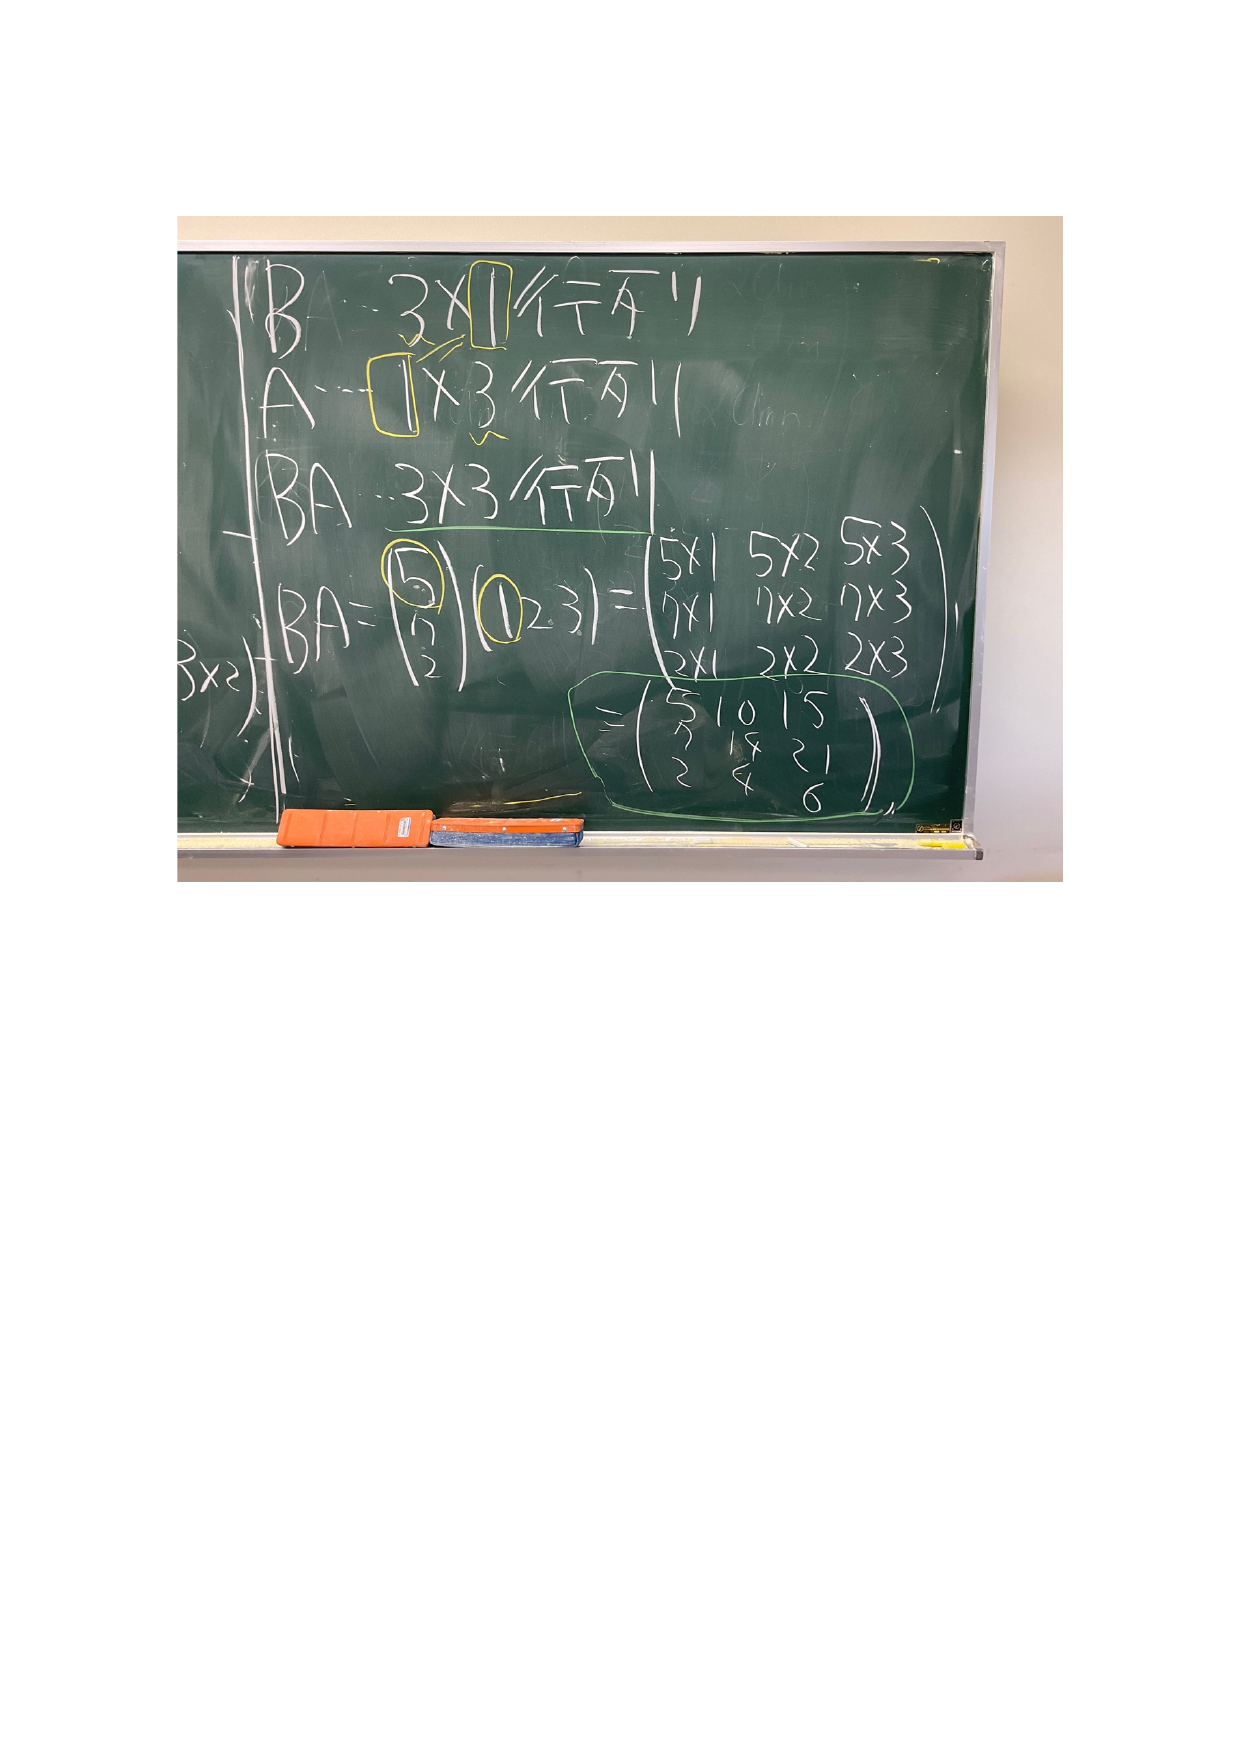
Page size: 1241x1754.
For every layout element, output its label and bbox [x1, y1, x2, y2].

picture [177, 216, 1063, 882]
